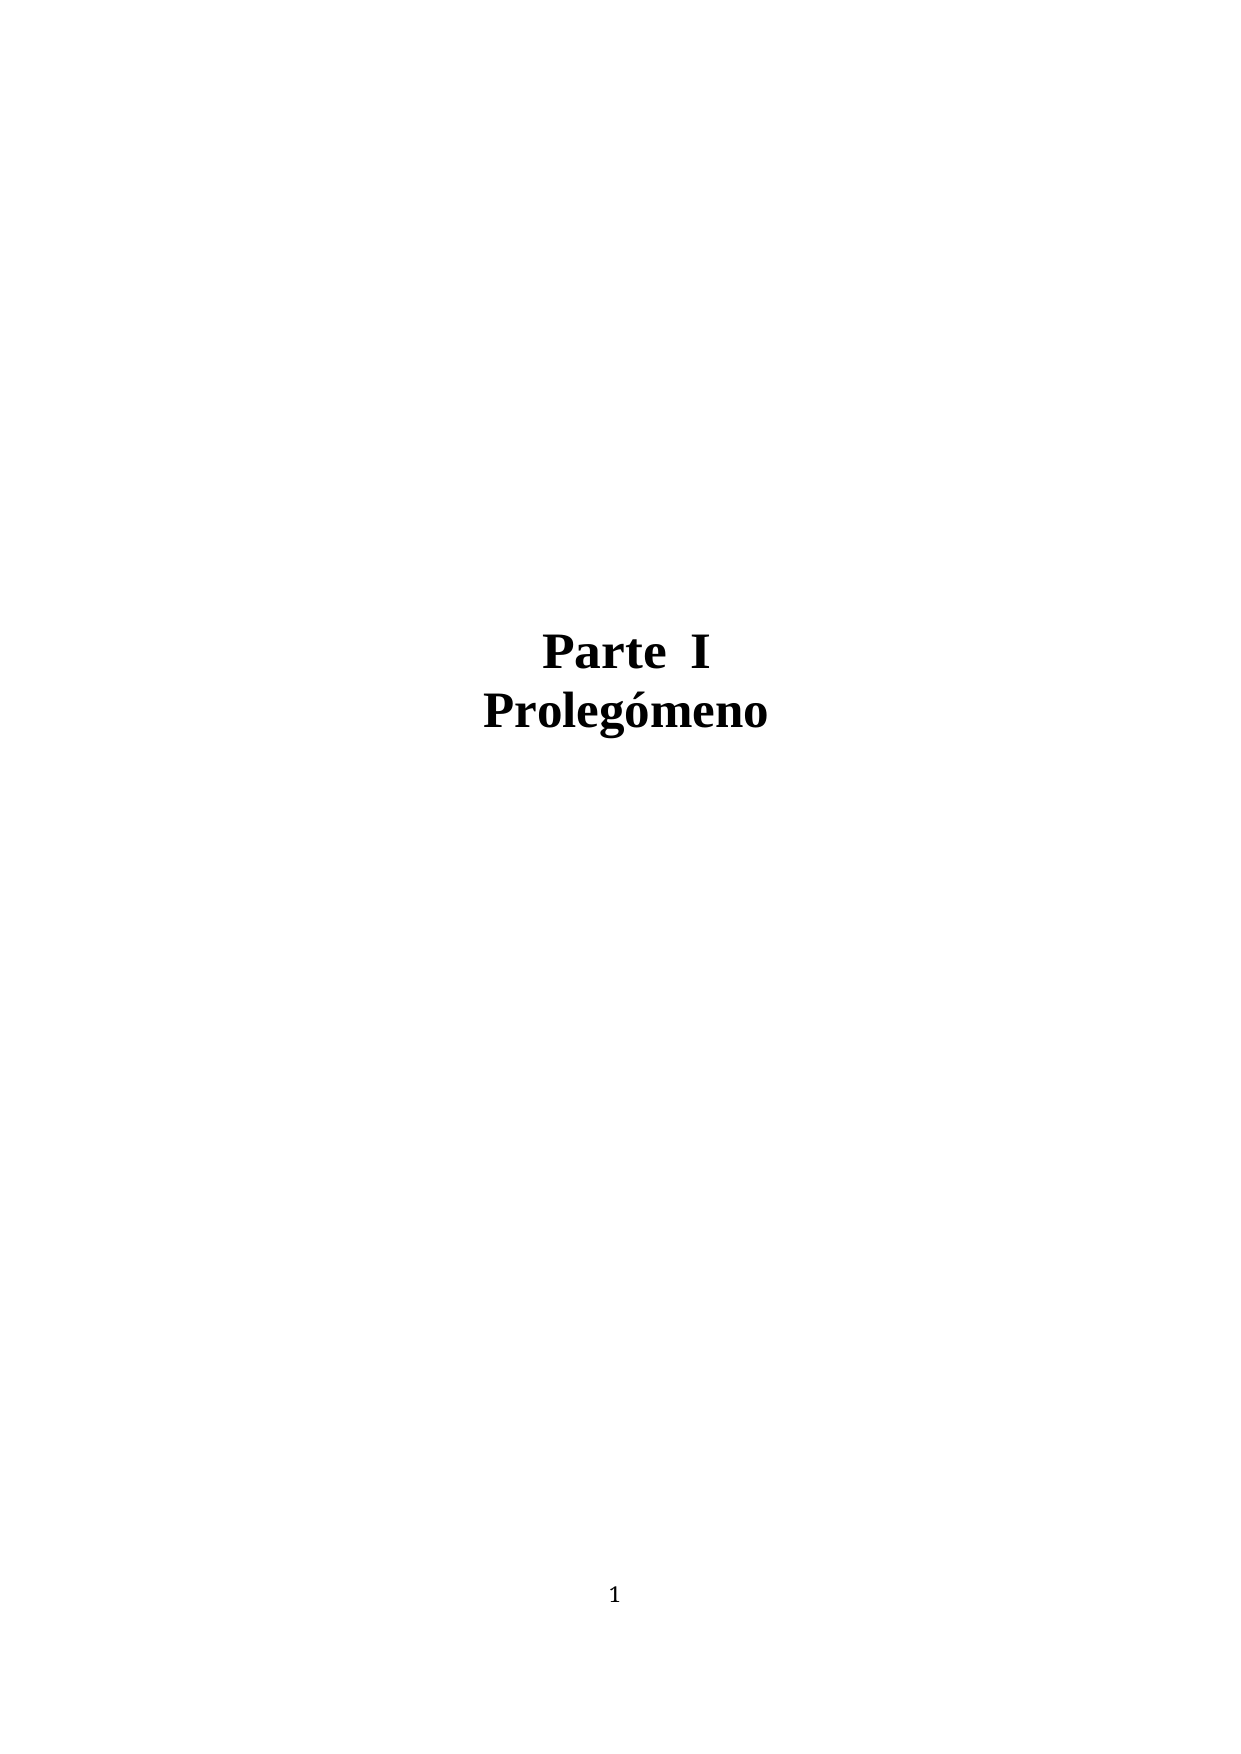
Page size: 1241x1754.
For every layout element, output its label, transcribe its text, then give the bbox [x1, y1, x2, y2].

subtitle Parte I [187, 621, 1065, 679]
subtitle Prolegómeno [187, 680, 1065, 738]
